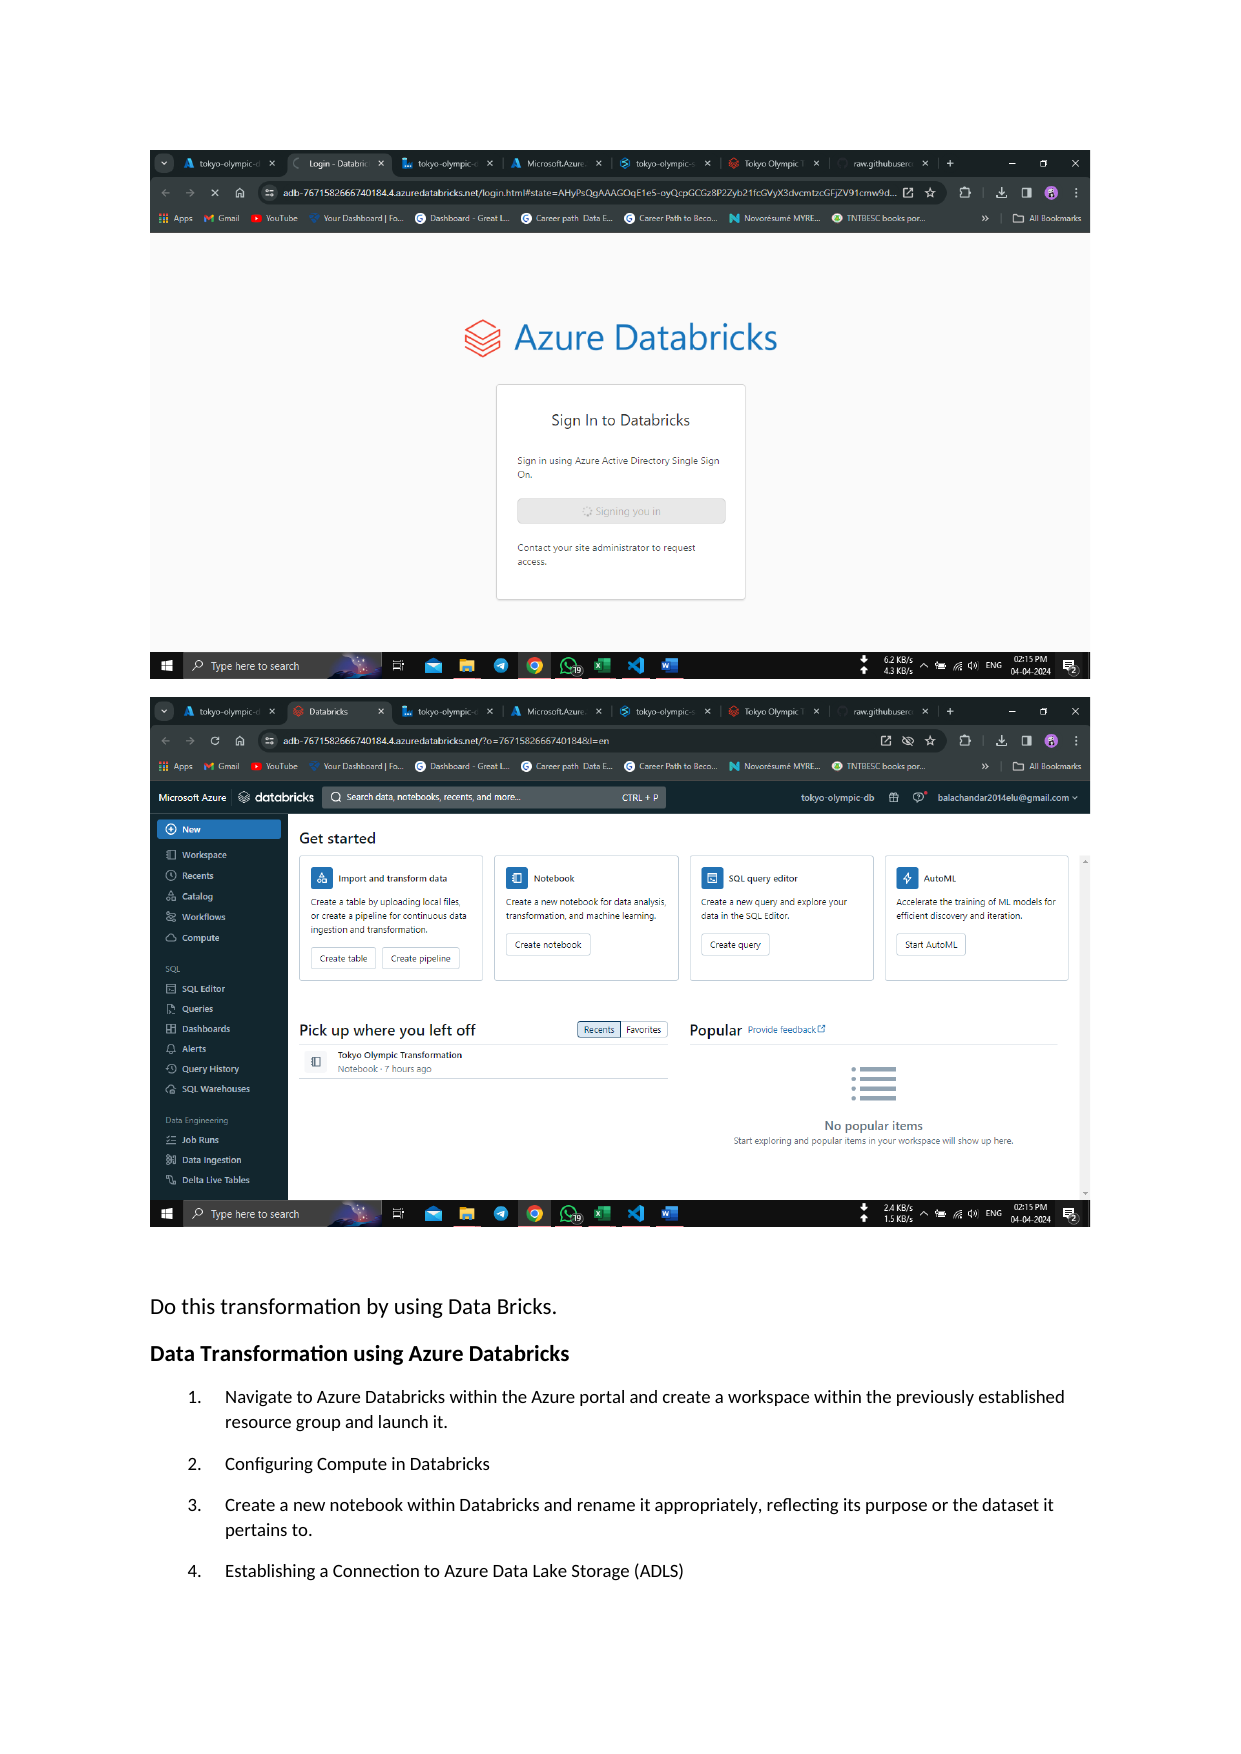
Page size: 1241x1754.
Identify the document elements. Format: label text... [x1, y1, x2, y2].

picture [150, 150, 1091, 679]
list Create a new notebook within Databricks and rename it appropriately, reflecting its purpose or the dataset it pertains to. [187, 1493, 1090, 1541]
list Configuring Compute in Databricks [187, 1452, 1090, 1474]
list Navigate to Azure Databricks within the Azure portal and create a workspace within the previously established resource group and launch it. [187, 1386, 1090, 1433]
list Establishing a Connection to Azure Data Lake Storage (ADLS) [187, 1559, 1090, 1582]
text Do this transformation by using Data Bricks. [150, 1292, 1090, 1320]
picture [150, 697, 1091, 1227]
text Data Transformation using Azure Databricks [150, 1339, 1090, 1367]
